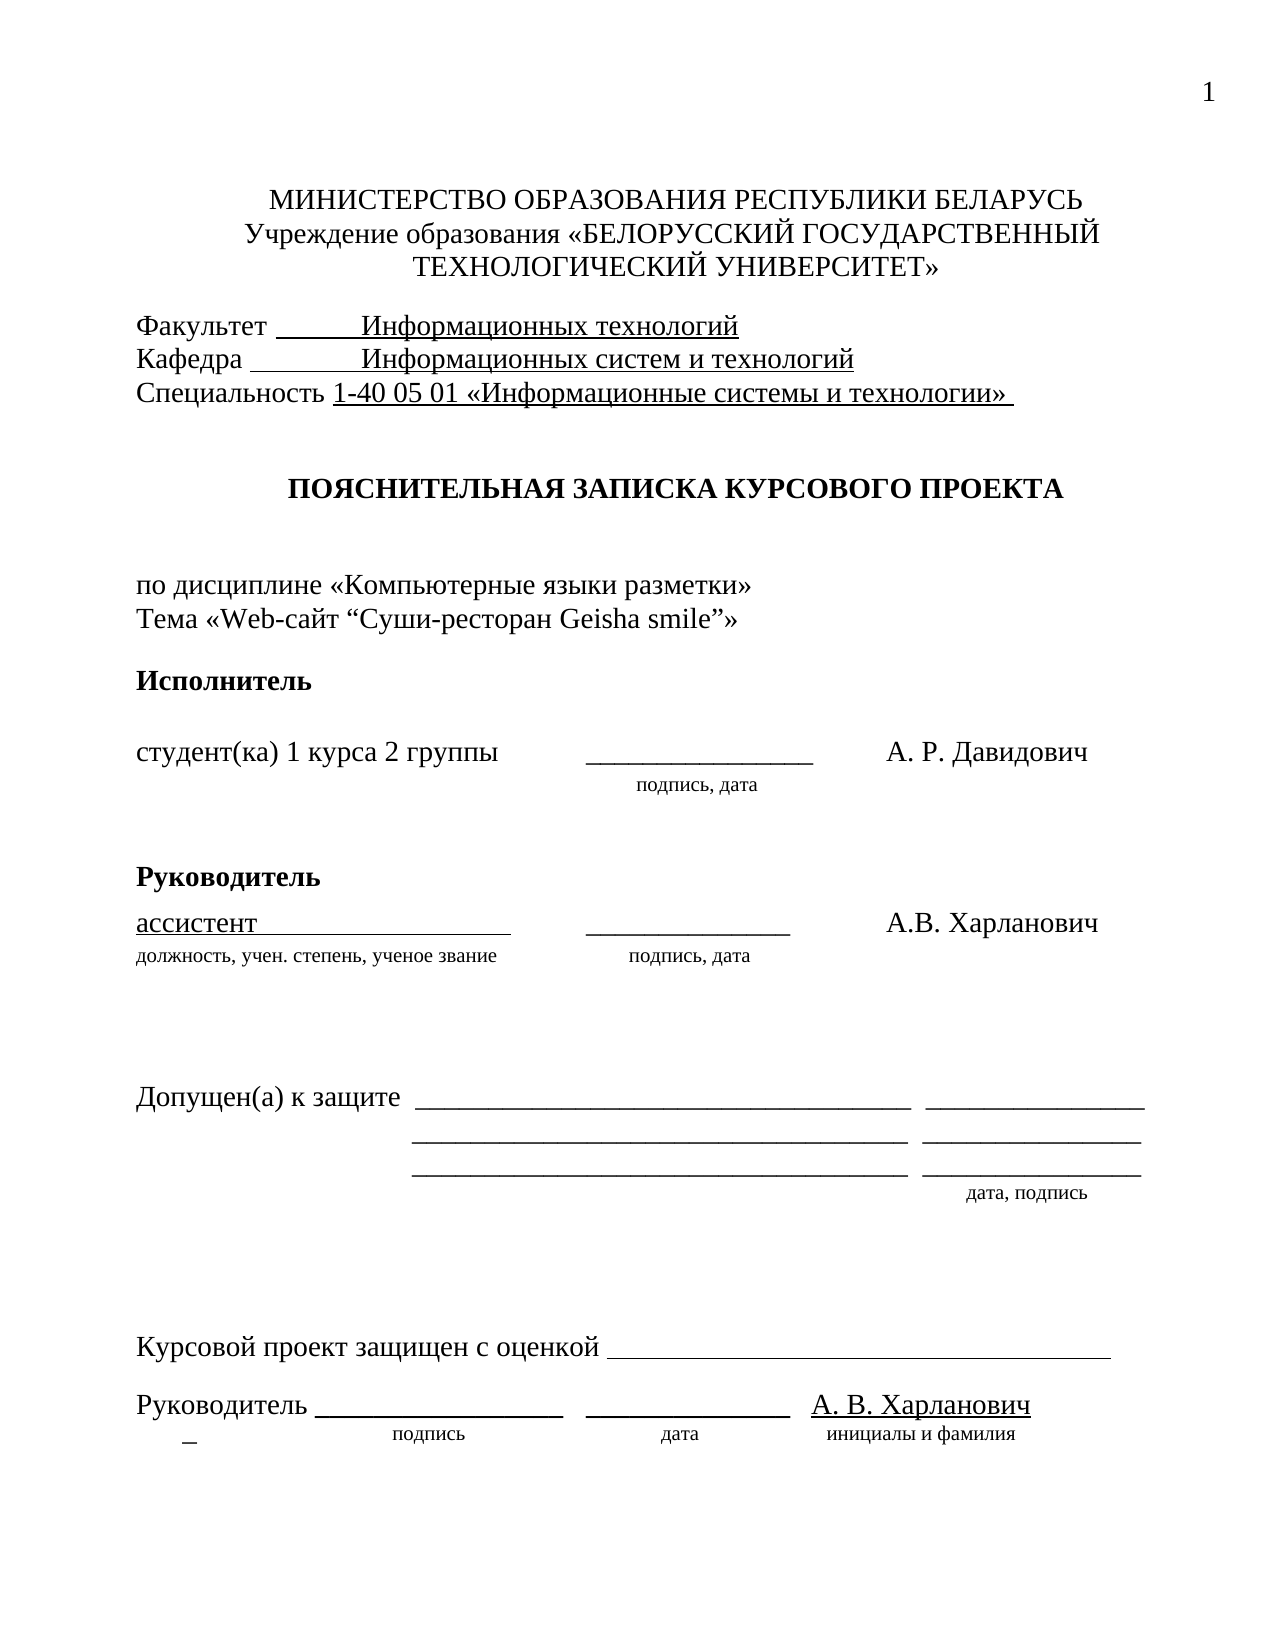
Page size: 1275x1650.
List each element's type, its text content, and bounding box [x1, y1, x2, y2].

text дата, подпись [136, 1180, 1216, 1204]
text Специальность 1-40 05 01 «Информационные системы и технологии» [136, 375, 1216, 409]
text __________________________________ _______________ [136, 1113, 1216, 1146]
text Кафедра Информационных систем и технологий [136, 342, 1216, 375]
text по дисциплине «Компьютерные языки разметки» [136, 567, 1216, 601]
text Руководитель [136, 859, 1216, 892]
text Тема «Web-сайт “Суши-ресторан Geisha smile”» [136, 601, 1216, 634]
text Исполнитель [136, 663, 1216, 697]
text подпись дата инициалы и фамилия [136, 1421, 1216, 1445]
text подпись, дата [136, 772, 1216, 796]
text студент(ка) 1 курса 2 группы ________________ А. Р. Давидович [136, 734, 1216, 768]
text должность, учен. степень, ученое звание подпись, дата [136, 942, 1216, 967]
text ассистент ______________ А.В. Харланович [136, 905, 1216, 938]
text Допущен(а) к защите __________________________________ _______________ [136, 1079, 1216, 1113]
text МИНИСТЕРСТВО ОБРАЗОВАНИЯ РЕСПУБЛИКИ БЕЛАРУСЬ Учреждение образования «БЕЛОРУССКИЙ ГОСУДАРСТВЕННЫЙ ТЕХНОЛОГИЧЕСКИЙ УНИВЕРСИТЕТ» [136, 182, 1216, 283]
text Курсовой проект защищен с оценкой [136, 1329, 1216, 1362]
text ПОЯСНИТЕЛЬНАЯ ЗАПИСКА КУРСОВОГО ПРОЕКТА [136, 471, 1216, 505]
text __________________________________ _______________ [136, 1146, 1216, 1180]
text Руководитель _________________ ______________ А. В. Харланович [136, 1387, 1216, 1421]
text Факультет Информационных технологий [136, 308, 1216, 342]
